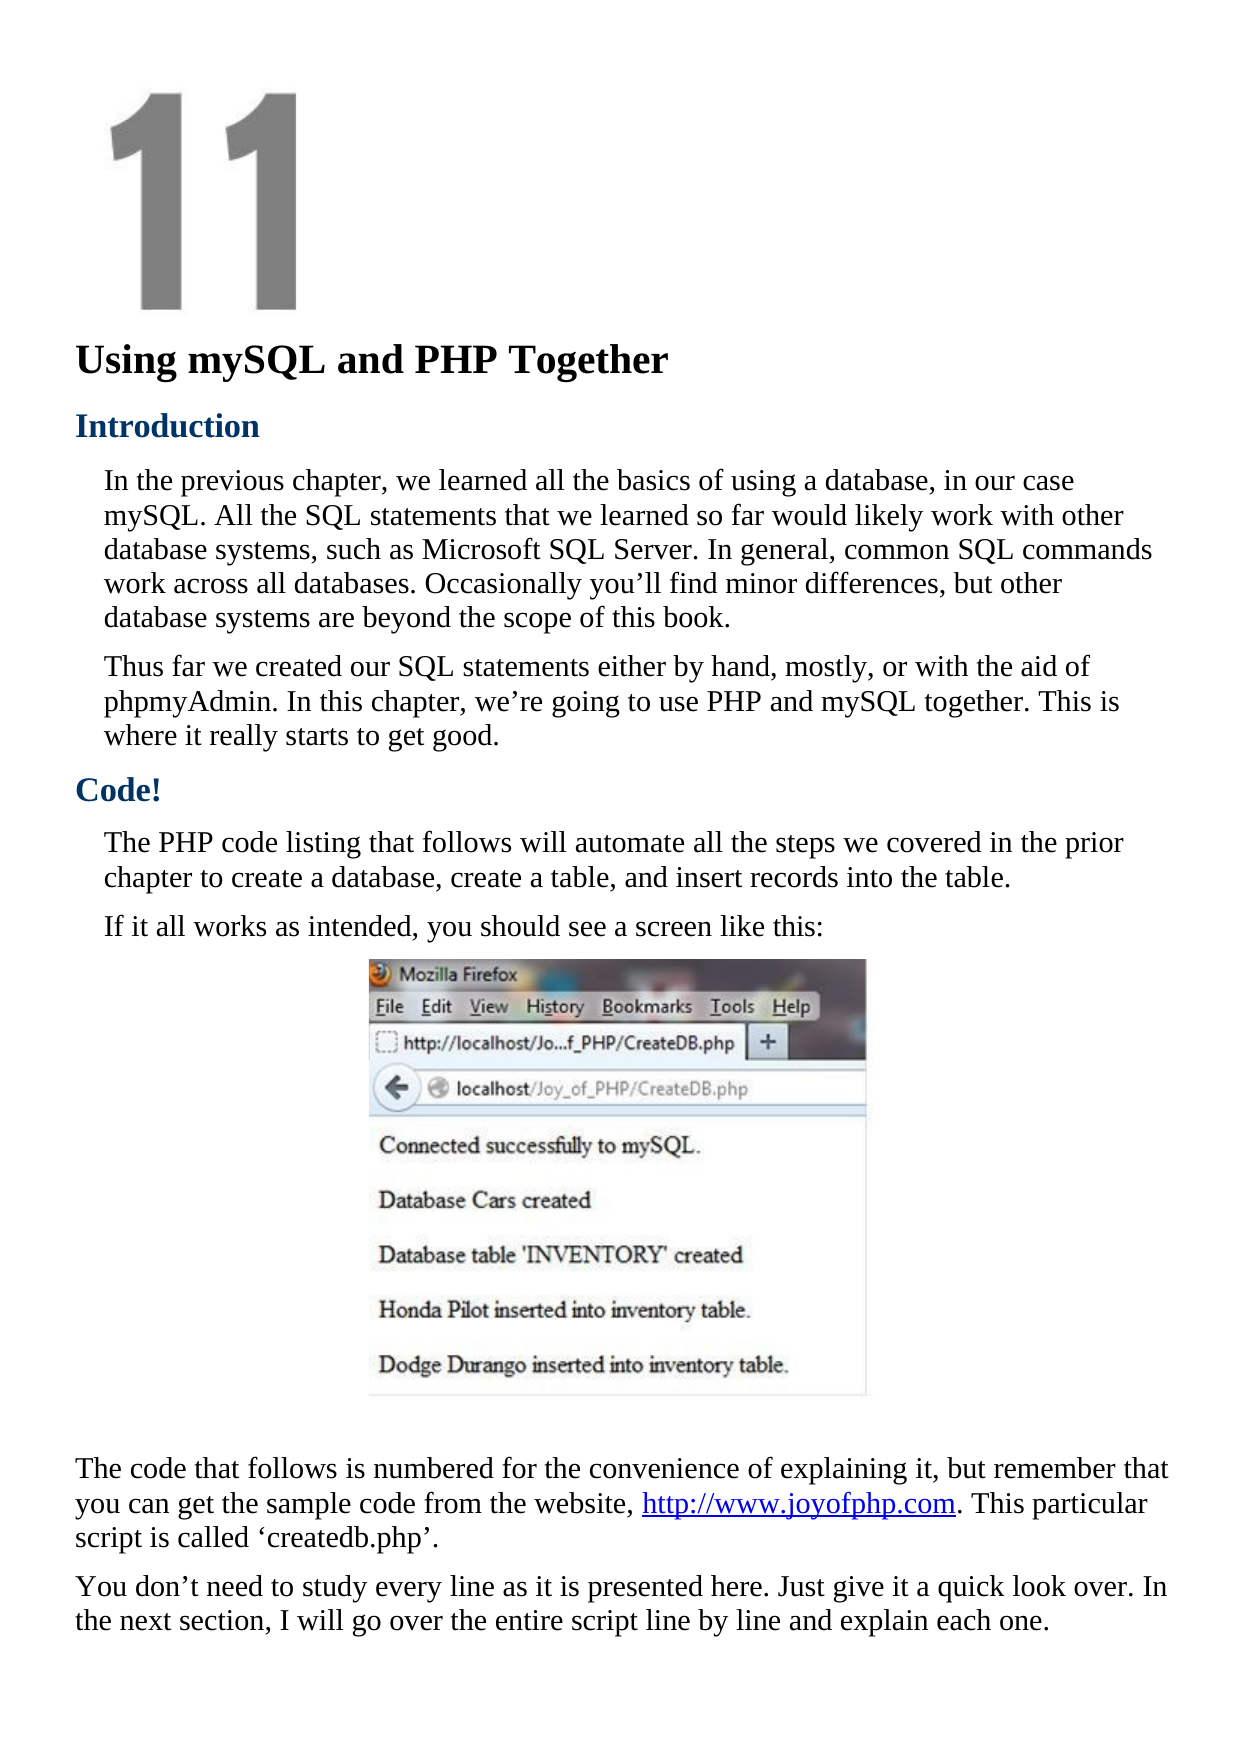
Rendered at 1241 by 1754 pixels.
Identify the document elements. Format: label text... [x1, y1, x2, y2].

picture [368, 959, 873, 1399]
text If it all works as intended, you should see a screen like this: [103, 908, 1178, 943]
subtitle Code! [75, 769, 1178, 808]
subtitle Using mySQL and PHP Together [75, 334, 1178, 382]
picture [103, 87, 297, 316]
text The code that follows is numbered for the convenience of explaining it, but remember that you can get the sample code from the website, http://www.joyofphp.com. This particular script is called ‘createdb.php’. [75, 1452, 1178, 1554]
text You don’t need to study every line as it is presented here. Just give it a quick look over. In the next section, I will go over the entire script line by line and explain each one. [75, 1569, 1178, 1637]
text The PHP code listing that follows will automate all the steps we covered in the prior chapter to create a database, create a table, and insert records into the table. [103, 826, 1178, 893]
subtitle Introduction [75, 406, 1178, 445]
text Thus far we created our SQL statements either by hand, mostly, or with the aid of phpmyAdmin. In this chapter, we’re going to use PHP and mySQL together. This is where it really starts to get good. [103, 649, 1164, 752]
text In the previous chapter, we learned all the basics of using a database, in our case mySQL. All the SQL statements that we learned so far would likely work with other database systems, such as Microsoft SQL Server. In general, common SQL commands work across all databases. Occasionally you’ll find minor differences, but other database systems are beyond the scope of this book. [103, 464, 1164, 634]
